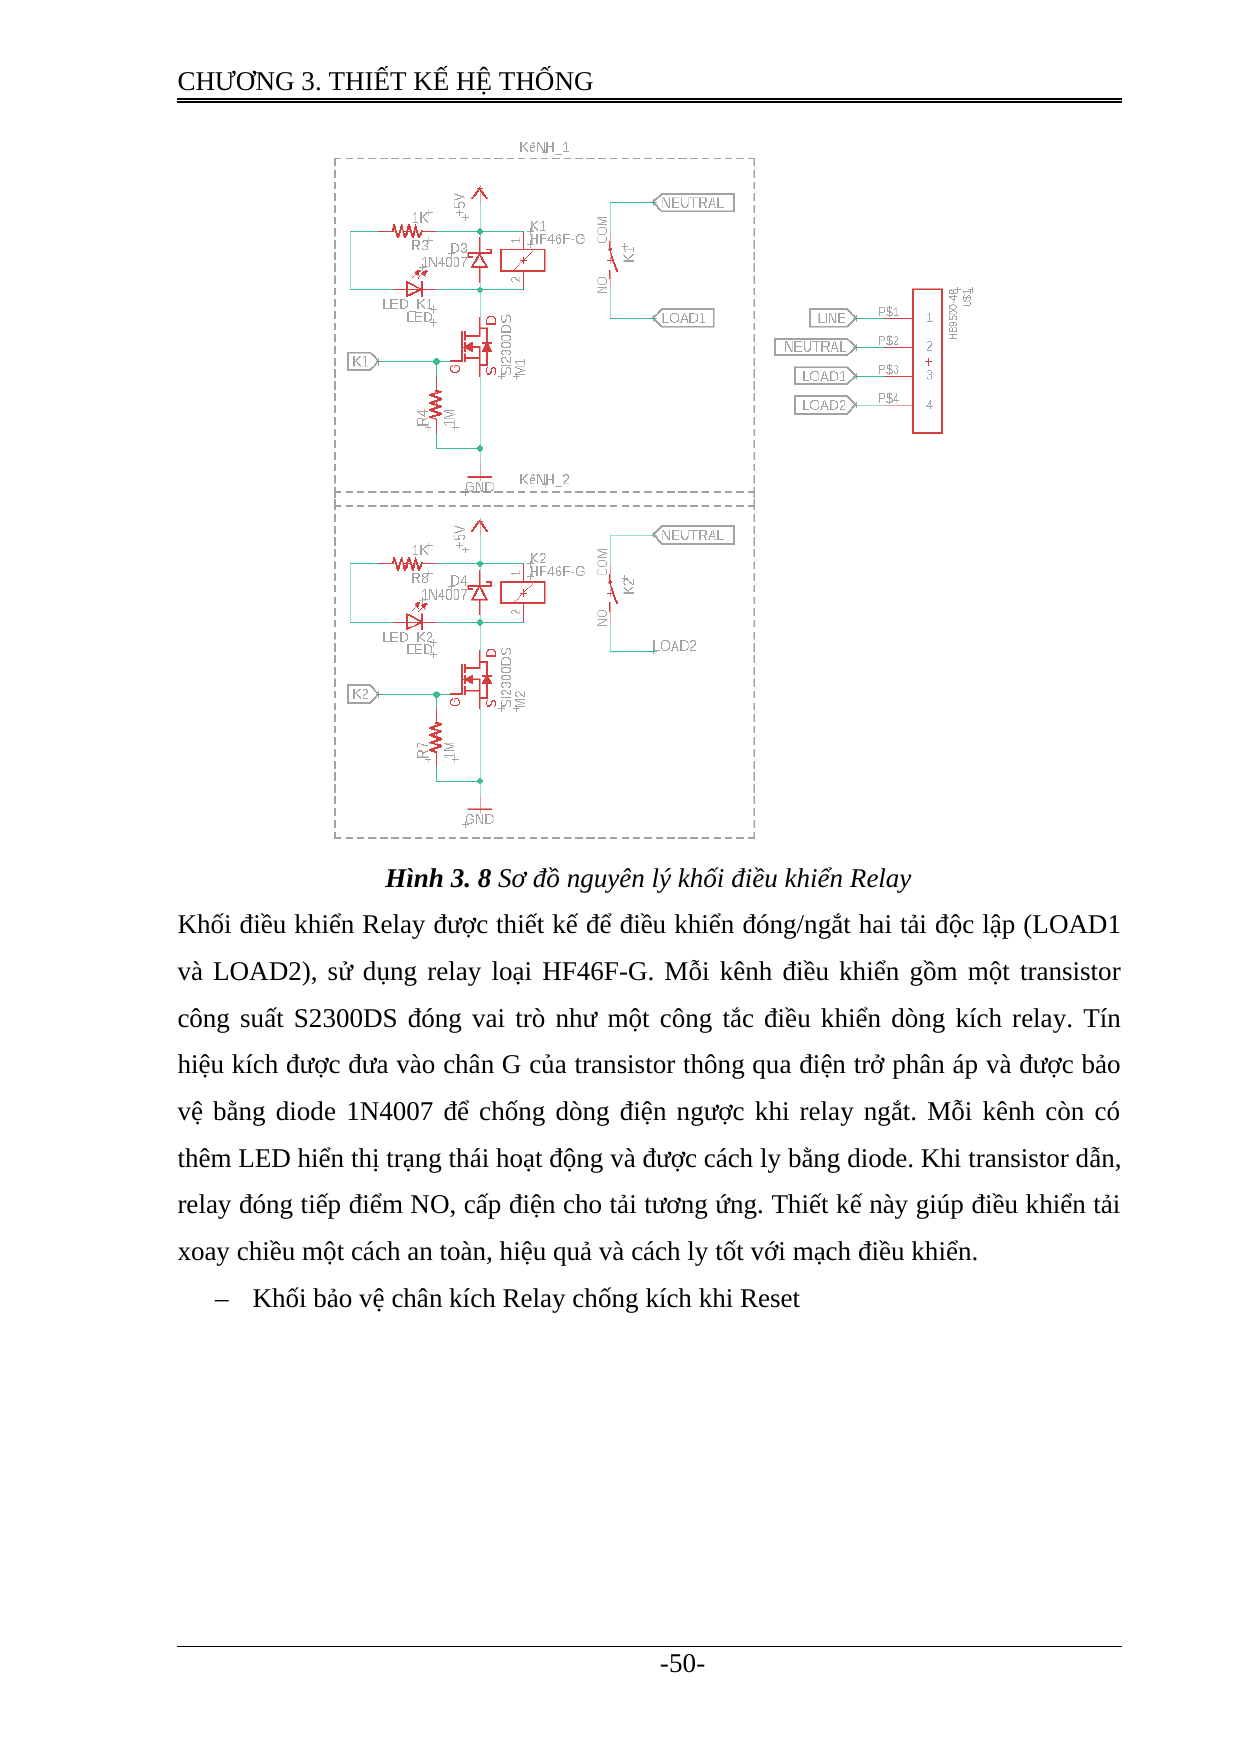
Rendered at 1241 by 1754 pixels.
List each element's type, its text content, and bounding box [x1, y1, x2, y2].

list Khối bảo vệ chân kích Relay chống kích khi Reset [215, 1282, 1122, 1313]
text Hình 3. 8 Sơ đồ nguyên lý khối điều khiển Relay [177, 862, 1122, 893]
text Khối điều khiển Relay được thiết kế để điều khiển đóng/ngắt hai tải độc lập (LOAD1 và LOAD2), sử dụng relay loại HF46F-G. Mỗi kênh điều khiển gồm một transistor công suất S2300DS đóng vai trò như một công tắc điều khiển dòng kích relay. Tín hiệu kích được đưa vào chân G của transistor thông qua điện trở phân áp và được bảo vệ bằng diode 1N4007 để chống dòng điện ngược khi relay ngắt. Mỗi kênh còn có thêm LED hiển thị trạng thái hoạt động và được cách ly bằng diode. Khi transistor dẫn, relay đóng tiếp điểm NO, cấp điện cho tải tương ứng. Thiết kế này giúp điều khiển tải xoay chiều một cách an toàn, hiệu quả và cách ly tốt với mạch điều khiển. [177, 909, 1122, 1266]
picture [326, 134, 974, 847]
